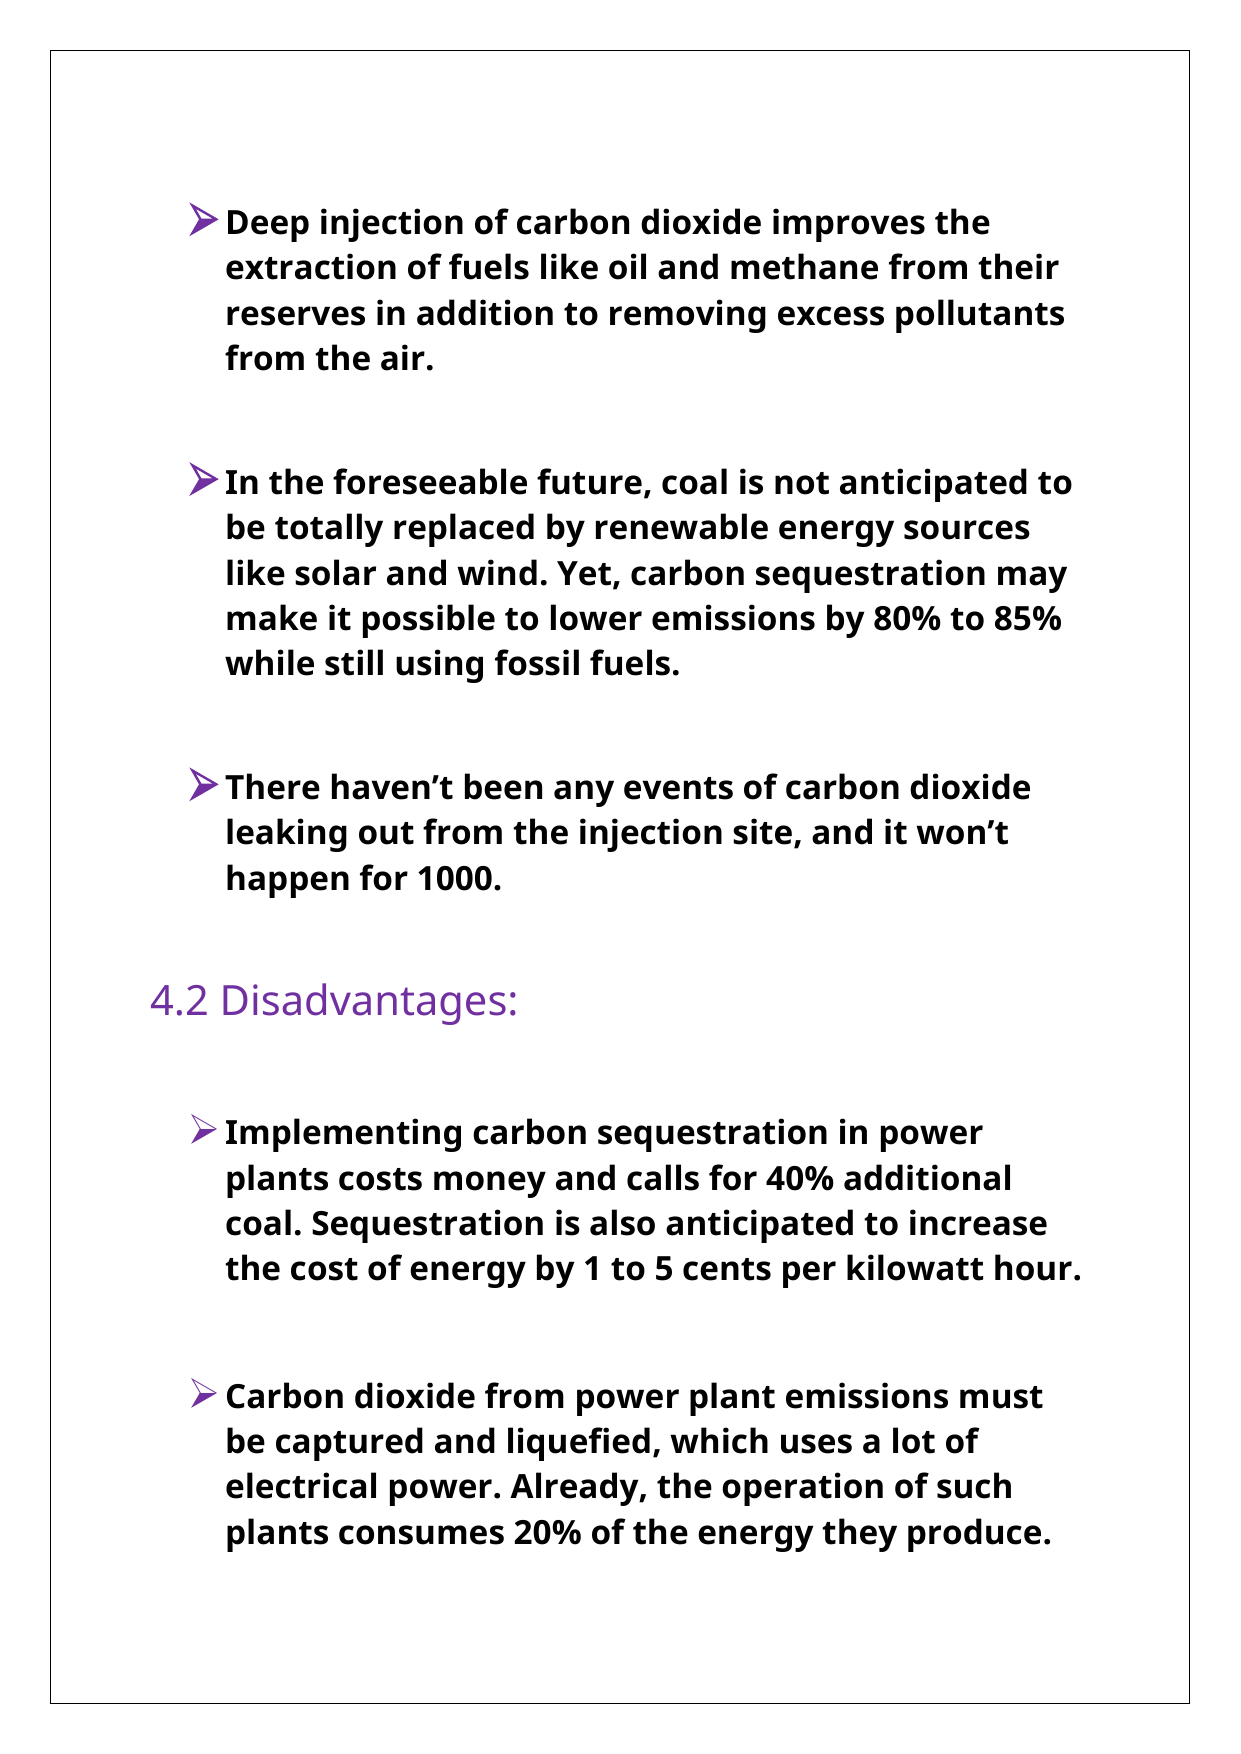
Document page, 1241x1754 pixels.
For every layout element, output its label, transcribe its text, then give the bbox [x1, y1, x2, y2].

list Implementing carbon sequestration in power plants costs money and calls for 40% additional coal. Sequestration is also anticipated to increase the cost of energy by 1 to 5 cents per kilowatt hour. [187, 1109, 1090, 1291]
list There haven’t been any events of carbon dioxide leaking out from the injection site, and it won’t happen for 1000. [187, 764, 1090, 900]
list Deep injection of carbon dioxide improves the extraction of fuels like oil and methane from their reserves in addition to removing excess pollutants from the air. [187, 199, 1090, 380]
list Carbon dioxide from power plant emissions must be captured and liquefied, which uses a lot of electrical power. Already, the operation of such plants consumes 20% of the energy they produce. [187, 1372, 1090, 1554]
list In the foreseeable future, coal is not anticipated to be totally replaced by renewable energy sources like solar and wind. Yet, carbon sequestration may make it possible to lower emissions by 80% to 85% while still using fossil fuels. [187, 458, 1090, 686]
text 4.2 Disadvantages: [150, 970, 1090, 1027]
